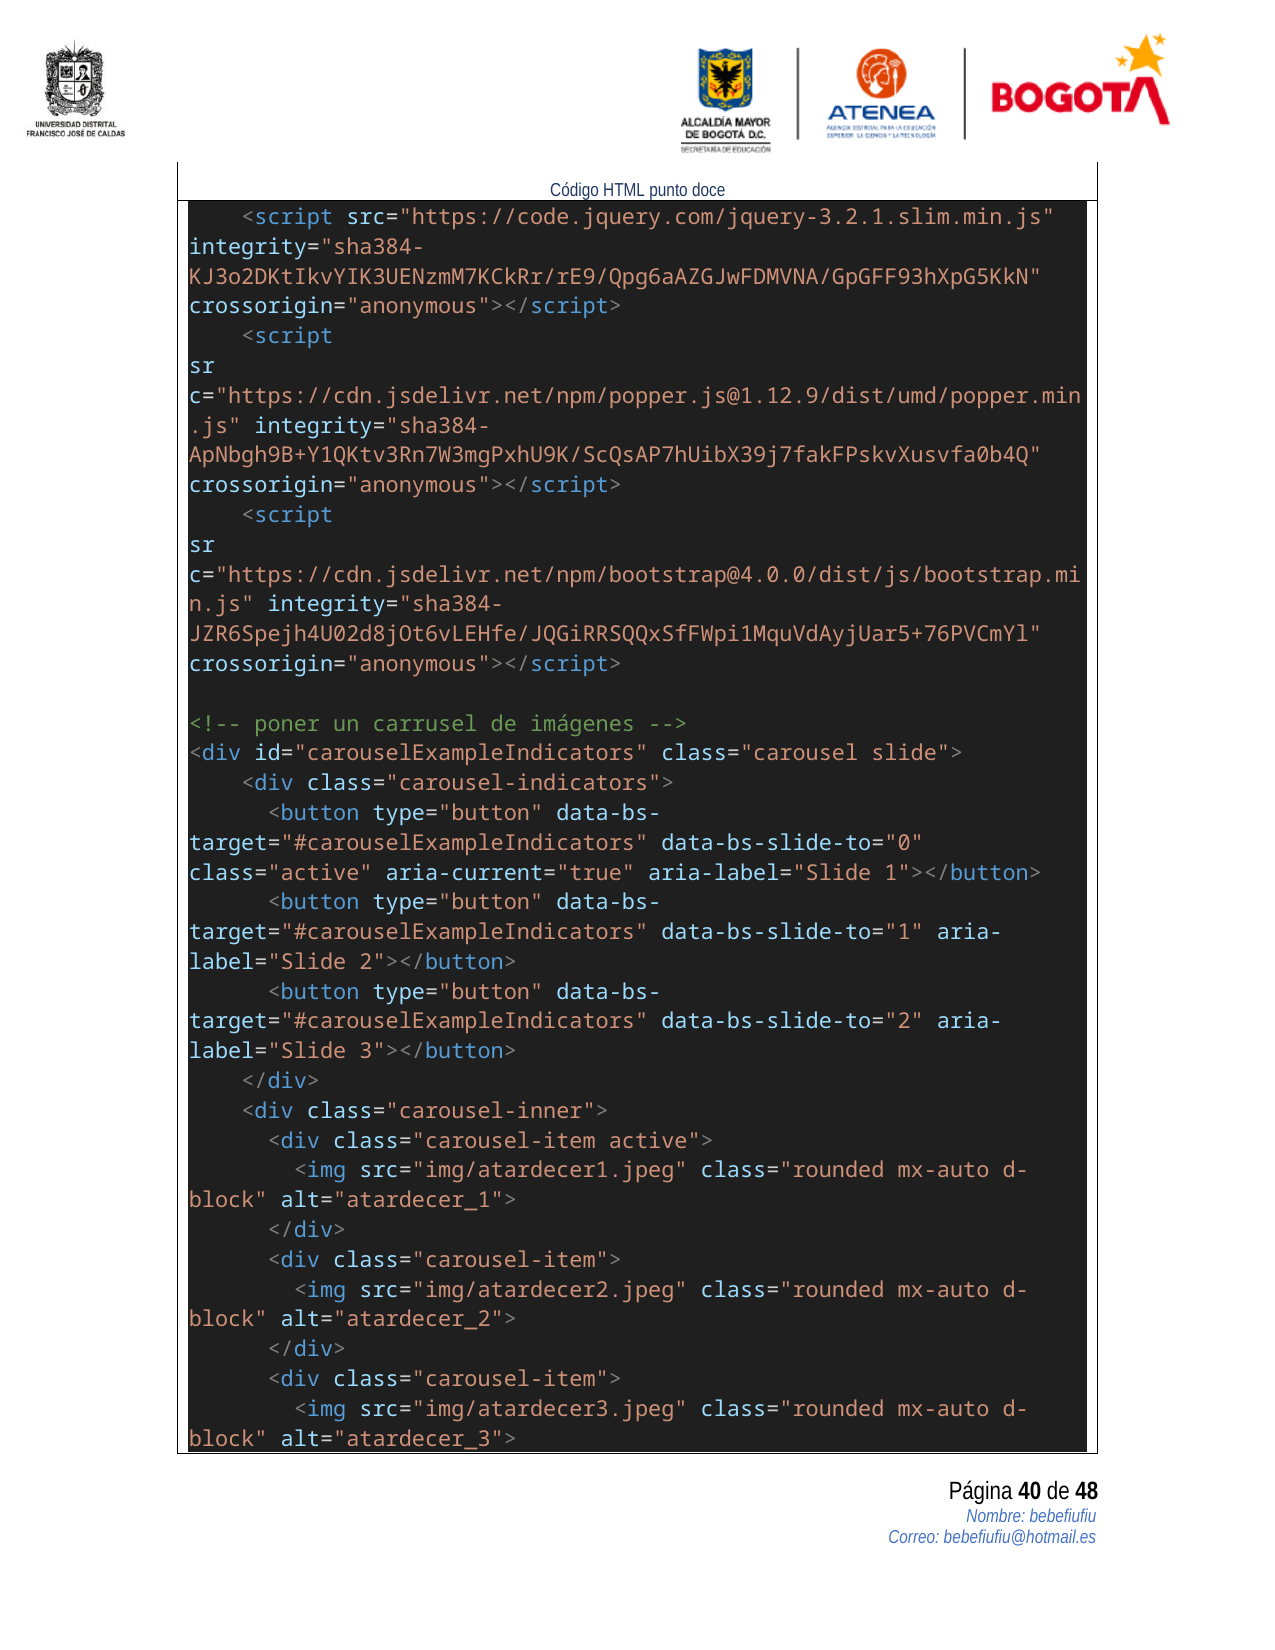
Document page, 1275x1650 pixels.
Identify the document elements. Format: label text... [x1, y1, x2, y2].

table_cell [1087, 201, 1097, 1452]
table_header Código HTML punto doce [178, 161, 1097, 200]
picture [0, 20, 1255, 161]
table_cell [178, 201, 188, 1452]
